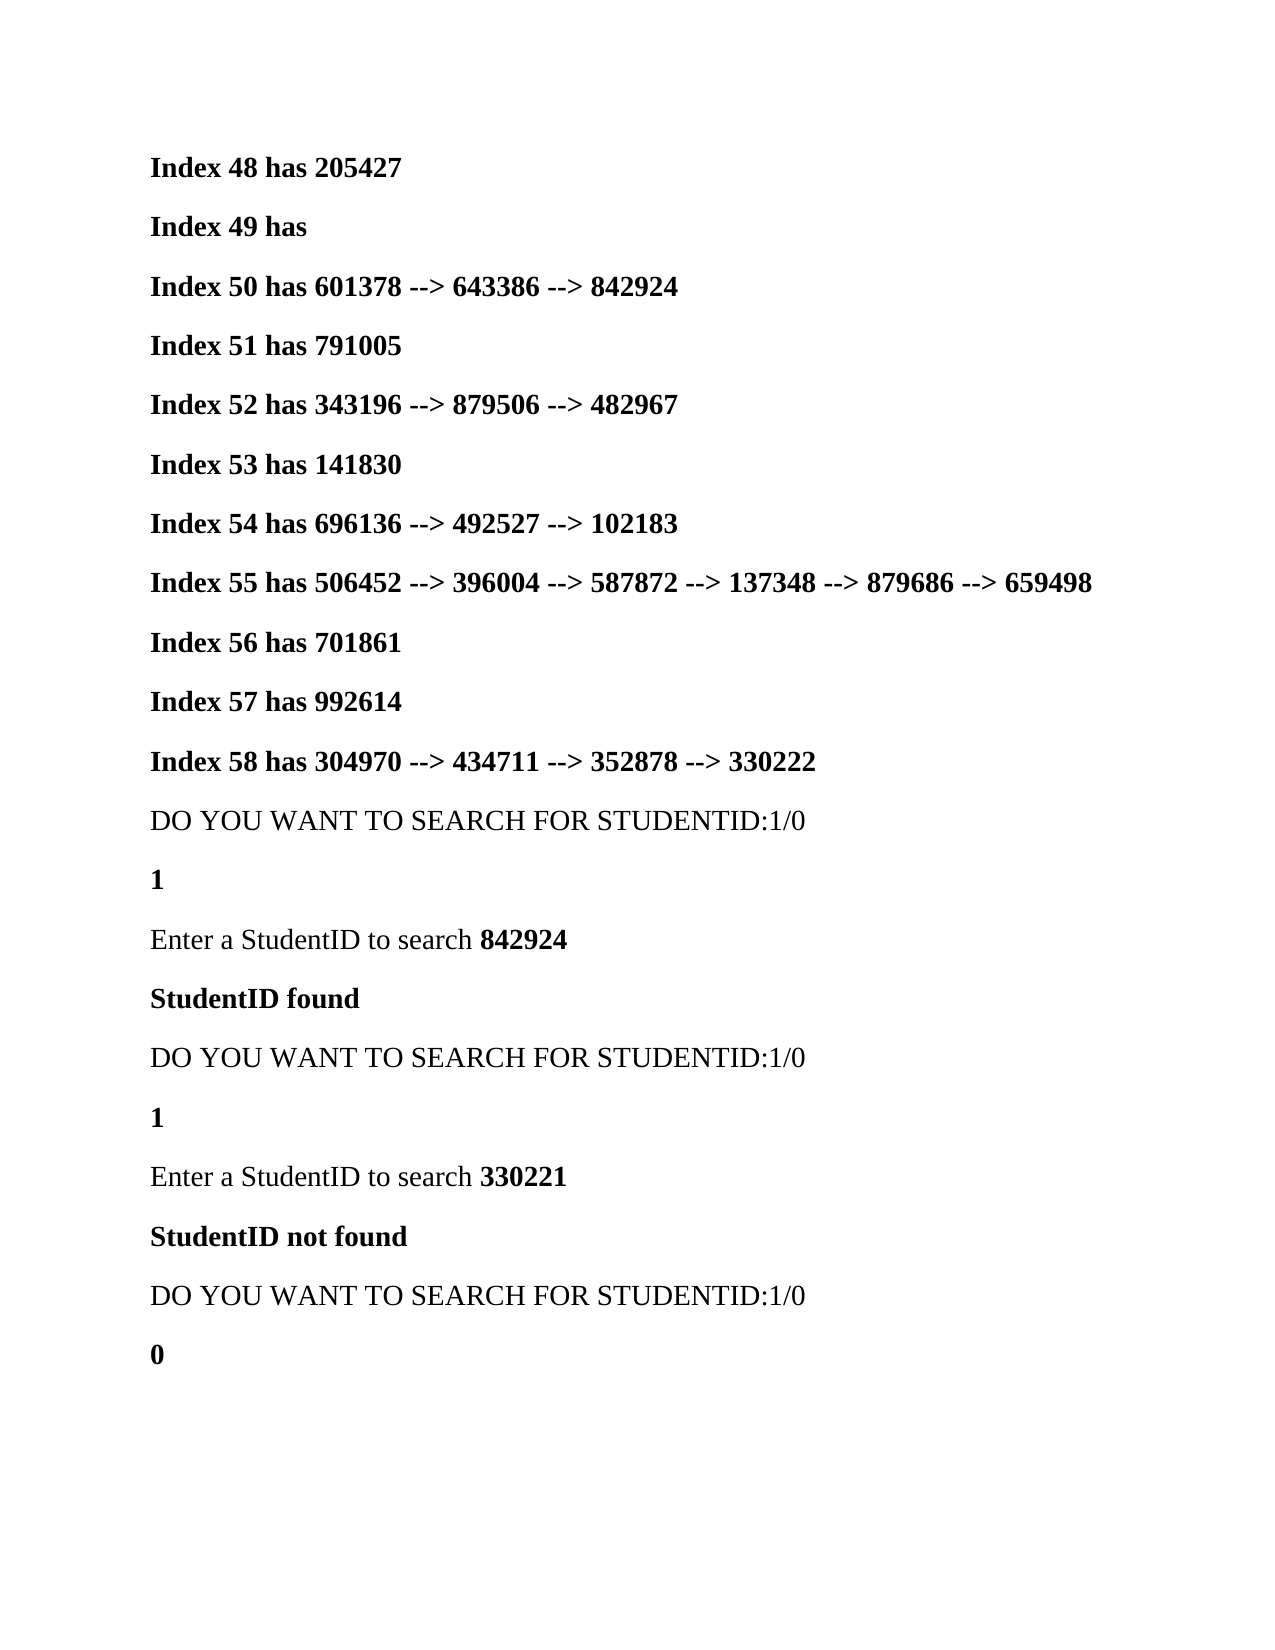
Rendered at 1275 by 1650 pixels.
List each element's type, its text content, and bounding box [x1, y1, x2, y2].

text Index 50 has 601378 --> 643386 --> 842924 [150, 269, 1125, 302]
text Index 51 has 791005 [150, 328, 1125, 362]
text DO YOU WANT TO SEARCH FOR STUDENTID:1/0 [150, 1041, 1125, 1074]
text StudentID not found [150, 1219, 1125, 1252]
text Index 53 has 141830 [150, 447, 1125, 480]
text 1 [150, 1100, 1125, 1133]
text DO YOU WANT TO SEARCH FOR STUDENTID:1/0 [150, 1278, 1125, 1312]
text Index 48 has 205427 [150, 150, 1125, 183]
text 1 [150, 862, 1125, 896]
text Index 49 has [150, 209, 1125, 243]
text Enter a StudentID to search 330221 [150, 1159, 1125, 1193]
text 0 [150, 1337, 1125, 1371]
text Index 56 has 701861 [150, 625, 1125, 658]
text Index 58 has 304970 --> 434711 --> 352878 --> 330222 [150, 744, 1125, 777]
text StudentID found [150, 981, 1125, 1015]
text Index 52 has 343196 --> 879506 --> 482967 [150, 387, 1125, 421]
text Index 57 has 992614 [150, 684, 1125, 718]
text Enter a StudentID to search 842924 [150, 922, 1125, 955]
text Index 54 has 696136 --> 492527 --> 102183 [150, 506, 1125, 540]
text Index 55 has 506452 --> 396004 --> 587872 --> 137348 --> 879686 --> 659498 [150, 566, 1125, 599]
text DO YOU WANT TO SEARCH FOR STUDENTID:1/0 [150, 803, 1125, 837]
